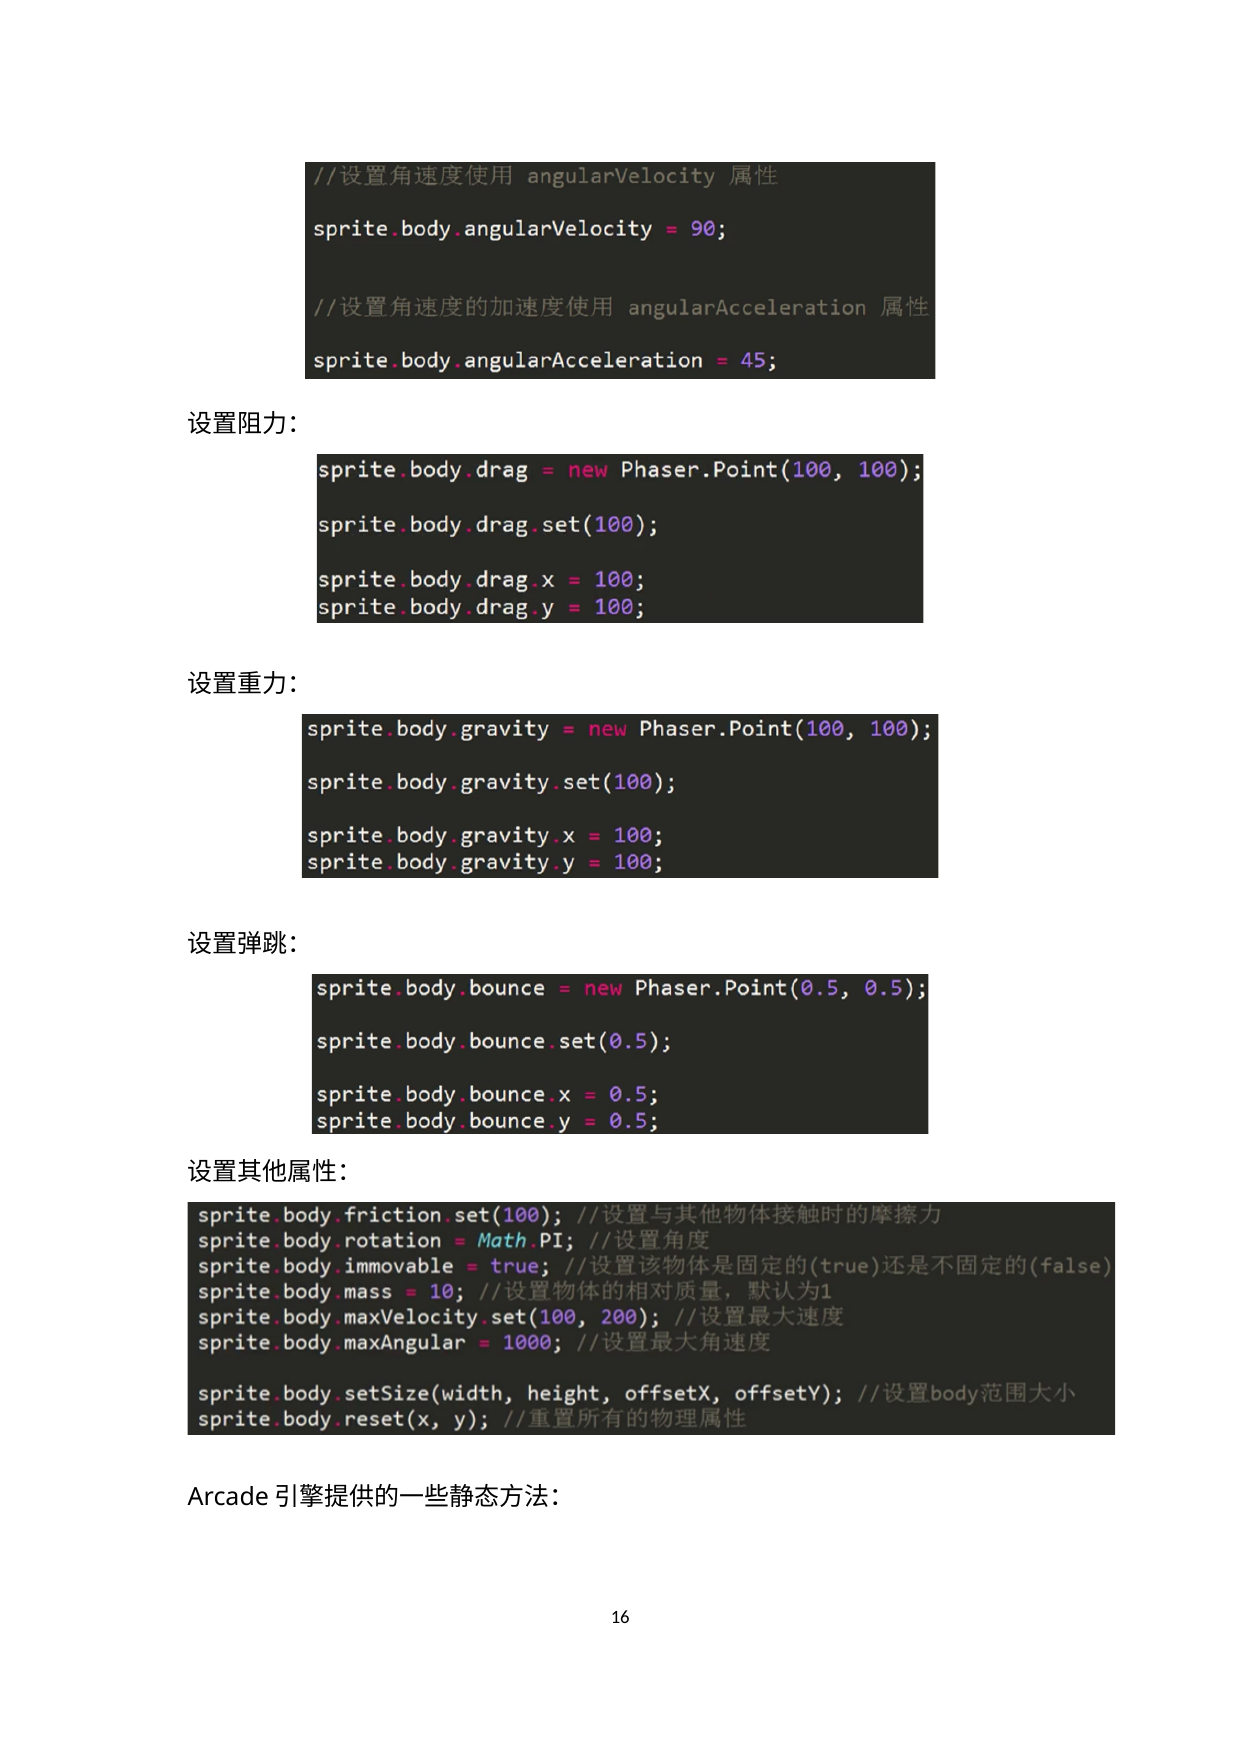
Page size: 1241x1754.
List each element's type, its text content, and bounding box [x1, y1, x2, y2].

text Arcade引擎提供的一些静态方法： [187, 1462, 1053, 1527]
text 设置重力： [187, 649, 1053, 714]
picture [305, 162, 936, 379]
text 设置阻力： [187, 389, 1053, 454]
picture [316, 454, 924, 623]
picture [301, 714, 939, 878]
text 设置其他属性： [187, 1137, 1053, 1202]
text 设置弹跳： [187, 909, 1053, 974]
picture [187, 1202, 1116, 1435]
picture [311, 974, 929, 1134]
